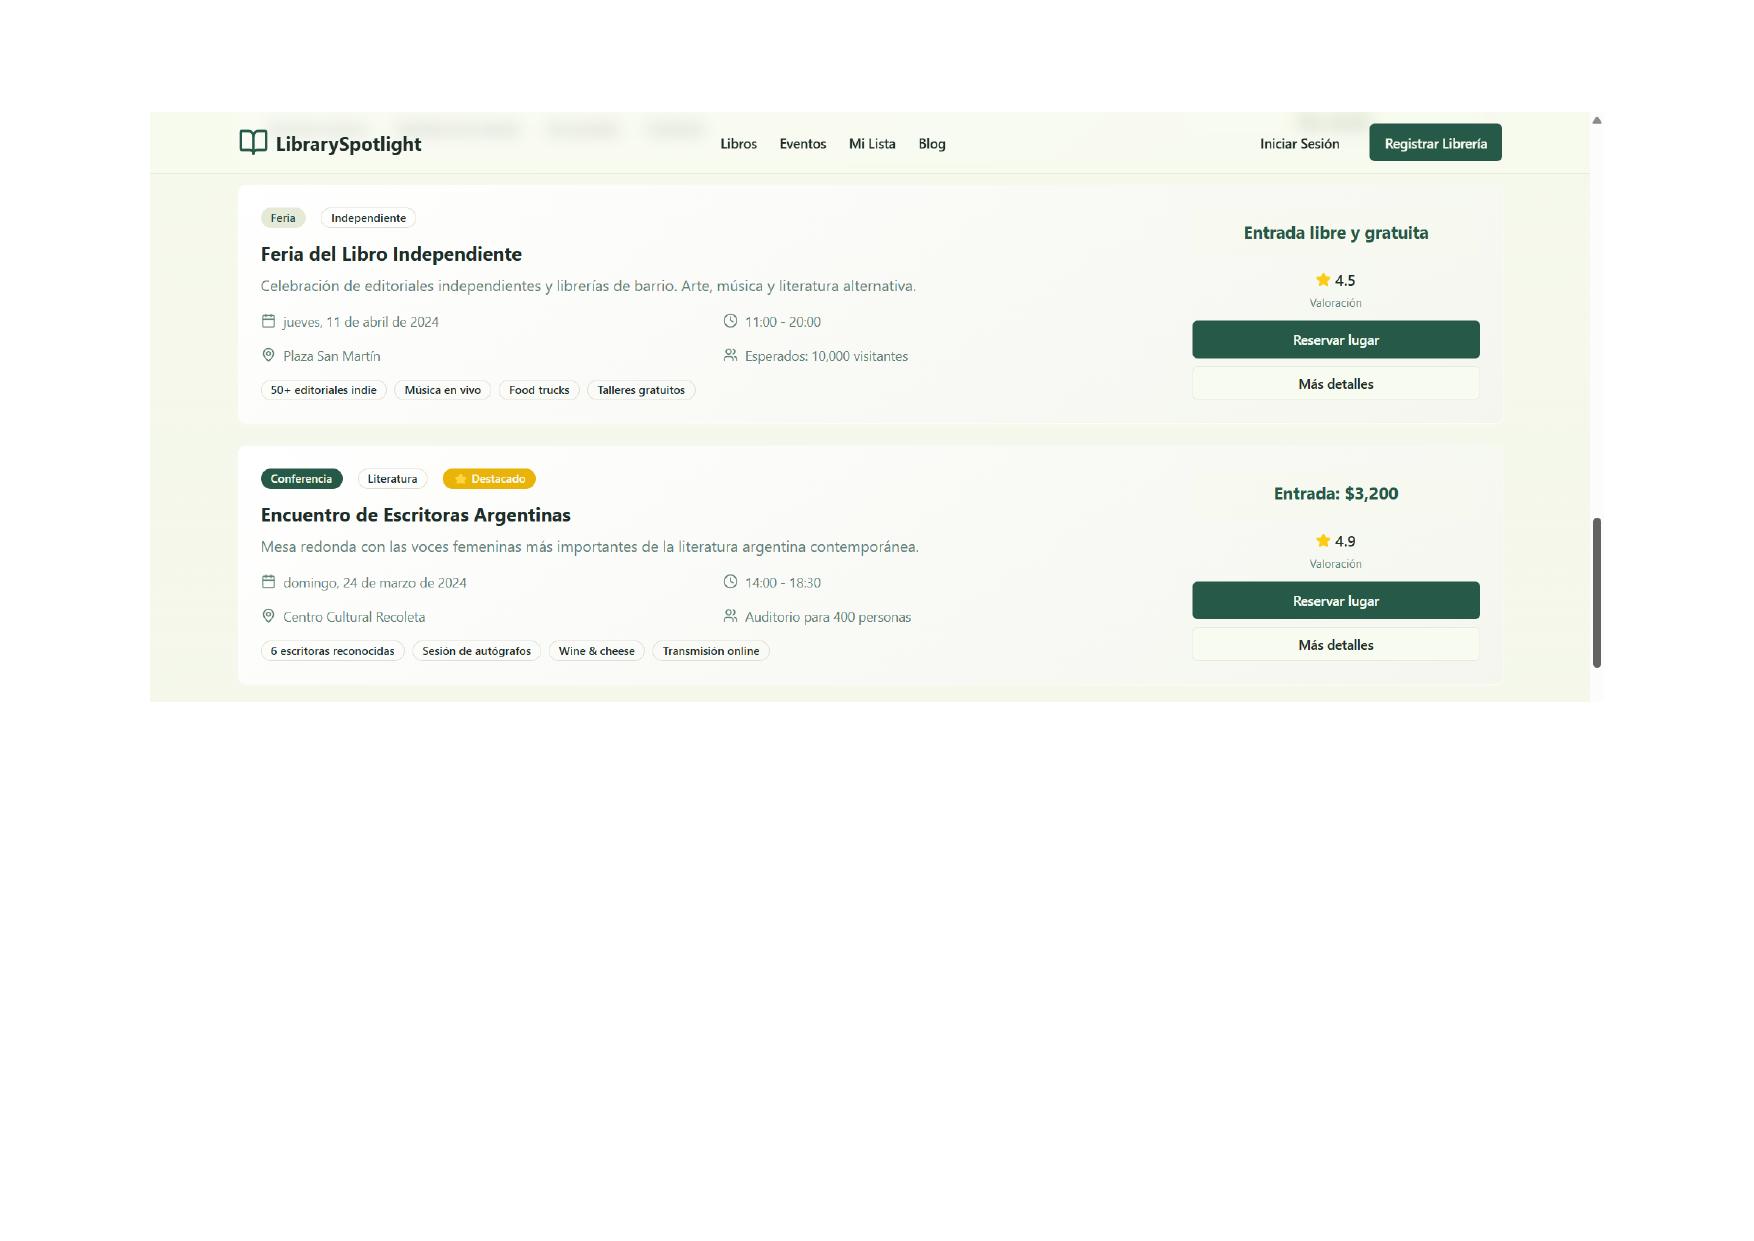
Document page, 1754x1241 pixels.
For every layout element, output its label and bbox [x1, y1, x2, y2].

picture [150, 112, 1604, 702]
